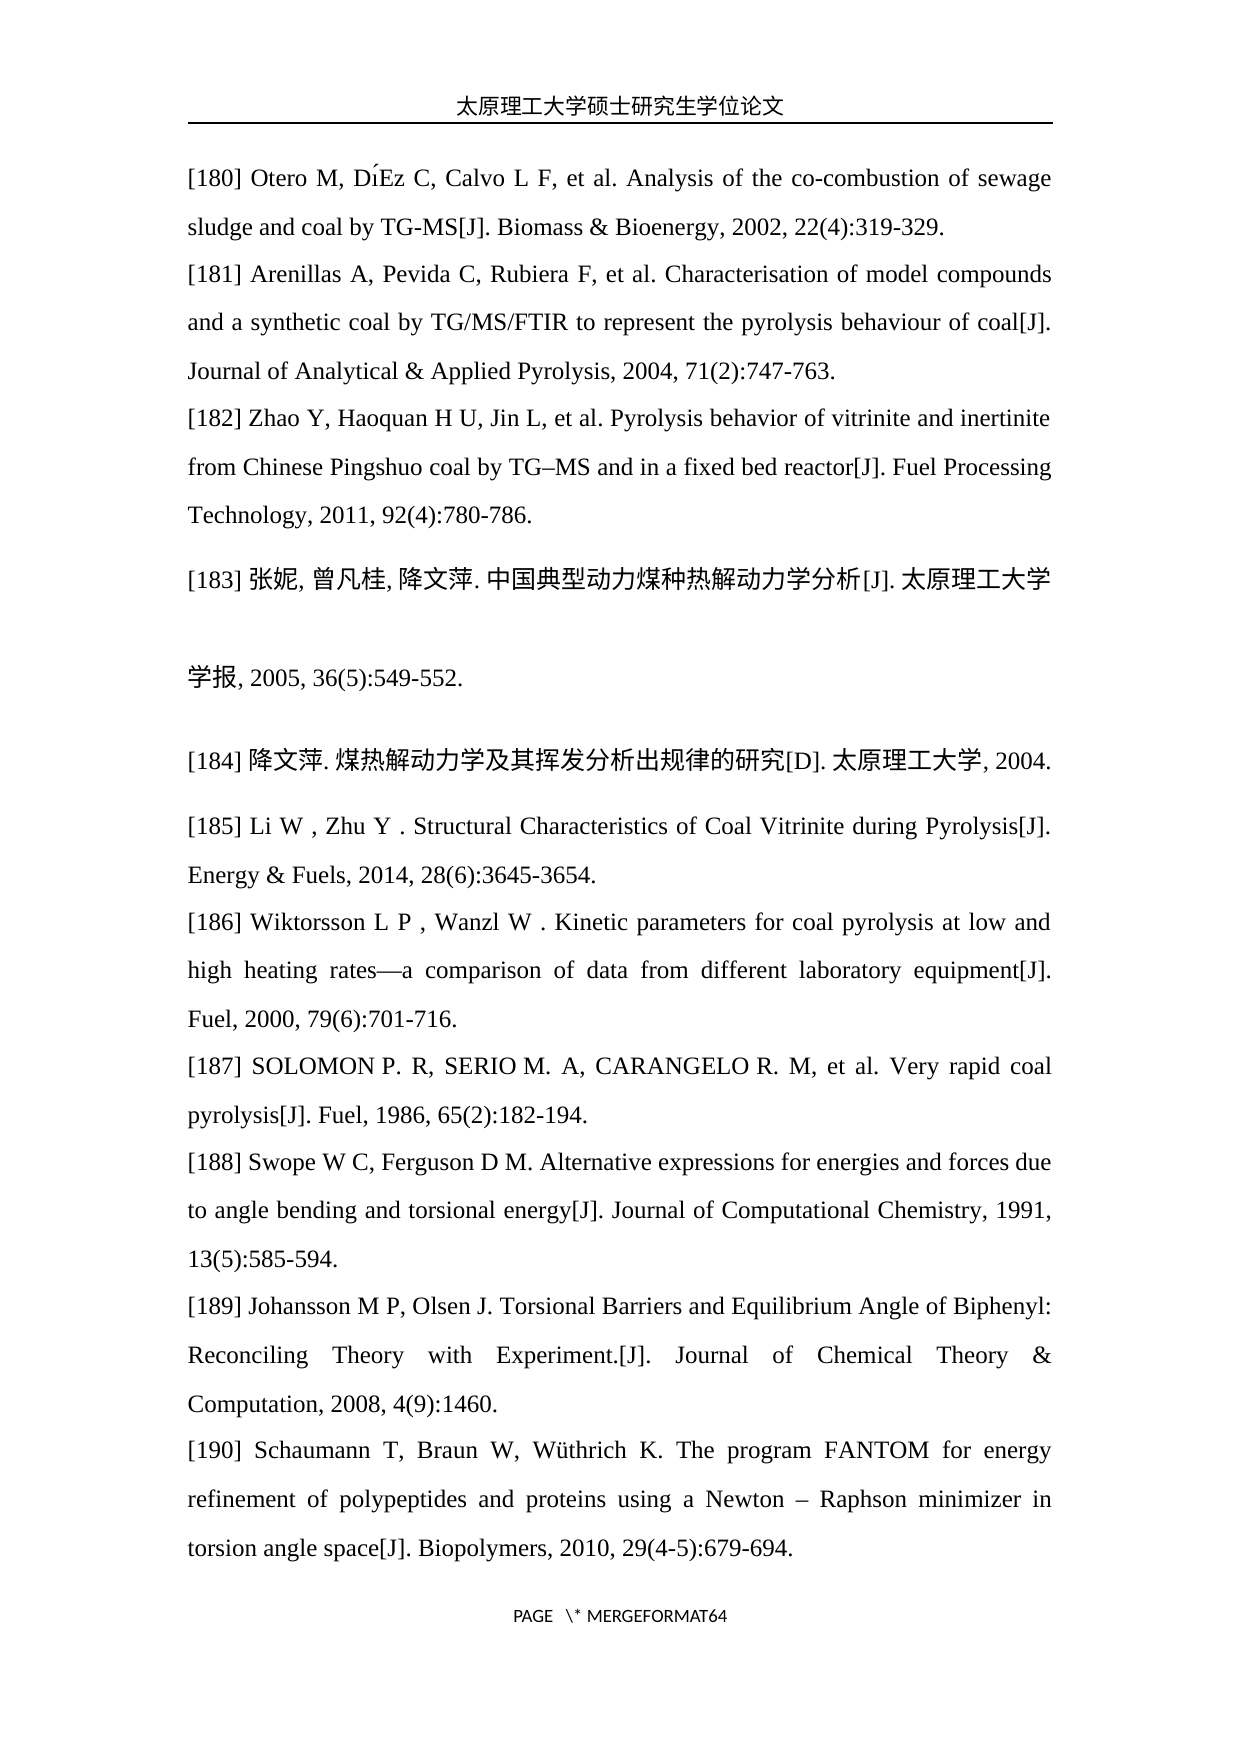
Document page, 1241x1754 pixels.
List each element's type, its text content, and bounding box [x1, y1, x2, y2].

text [185] Li W , Zhu Y . Structural Characteristics of Coal Vitrinite during Pyrolysis[J]. Energy & Fuels, 2014, 28(6):3645-3654. [187, 809, 1053, 891]
text [186] Wiktorsson L P , Wanzl W . Kinetic parameters for coal pyrolysis at low and high heating rates—a comparison of data from different laboratory equipment[J]. Fuel, 2000, 79(6):701-716. [187, 905, 1053, 1035]
text [184] 降文萍. 煤热解动力学及其挥发分析出规律的研究[D]. 太原理工大学, 2004. [187, 726, 1053, 791]
text [182] Zhao Y, Haoquan H U, Jin L, et al. Pyrolysis behavior of vitrinite and inertinite from Chinese Pingshuo coal by TG–MS and in a fixed bed reactor[J]. Fuel Processing Technology, 2011, 92(4):780-786. [187, 401, 1053, 531]
text [188] Swope W C, Ferguson D M. Alternative expressions for energies and forces due to angle bending and torsional energy[J]. Journal of Computational Chemistry, 1991, 13(5):585-594. [187, 1145, 1053, 1275]
text [181] Arenillas A, Pevida C, Rubiera F, et al. Characterisation of model compounds and a synthetic coal by TG/MS/FTIR to represent the pyrolysis behaviour of coal[J]. Journal of Analytical & Applied Pyrolysis, 2004, 71(2):747-763. [187, 257, 1053, 387]
text [187] SOLOMON P. R, SERIO M. A, CARANGELO R. M, et al. Very rapid coal pyrolysis[J]. Fuel, 1986, 65(2):182-194. [187, 1049, 1053, 1131]
text [180] Otero M, Dı́Ez C, Calvo L F, et al. Analysis of the co-combustion of sewage sludge and coal by TG-MS[J]. Biomass & Bioenergy, 2002, 22(4):319-329. [187, 161, 1053, 242]
text [190] Schaumann T, Braun W, Wüthrich K. The program FANTOM for energy refinement of polypeptides and proteins using a Newton – Raphson minimizer in torsion angle space[J]. Biopolymers, 2010, 29(4-5):679-694. [187, 1434, 1053, 1564]
text [183] 张妮, 曾凡桂, 降文萍. 中国典型动力煤种热解动力学分析[J]. 太原理工大学学报, 2005, 36(5):549-552. [187, 546, 1053, 708]
text [189] Johansson M P, Olsen J. Torsional Barriers and Equilibrium Angle of Biphenyl: Reconciling Theory with Experiment.[J]. Journal of Chemical Theory & Computation, 2008, 4(9):1460. [187, 1289, 1053, 1419]
